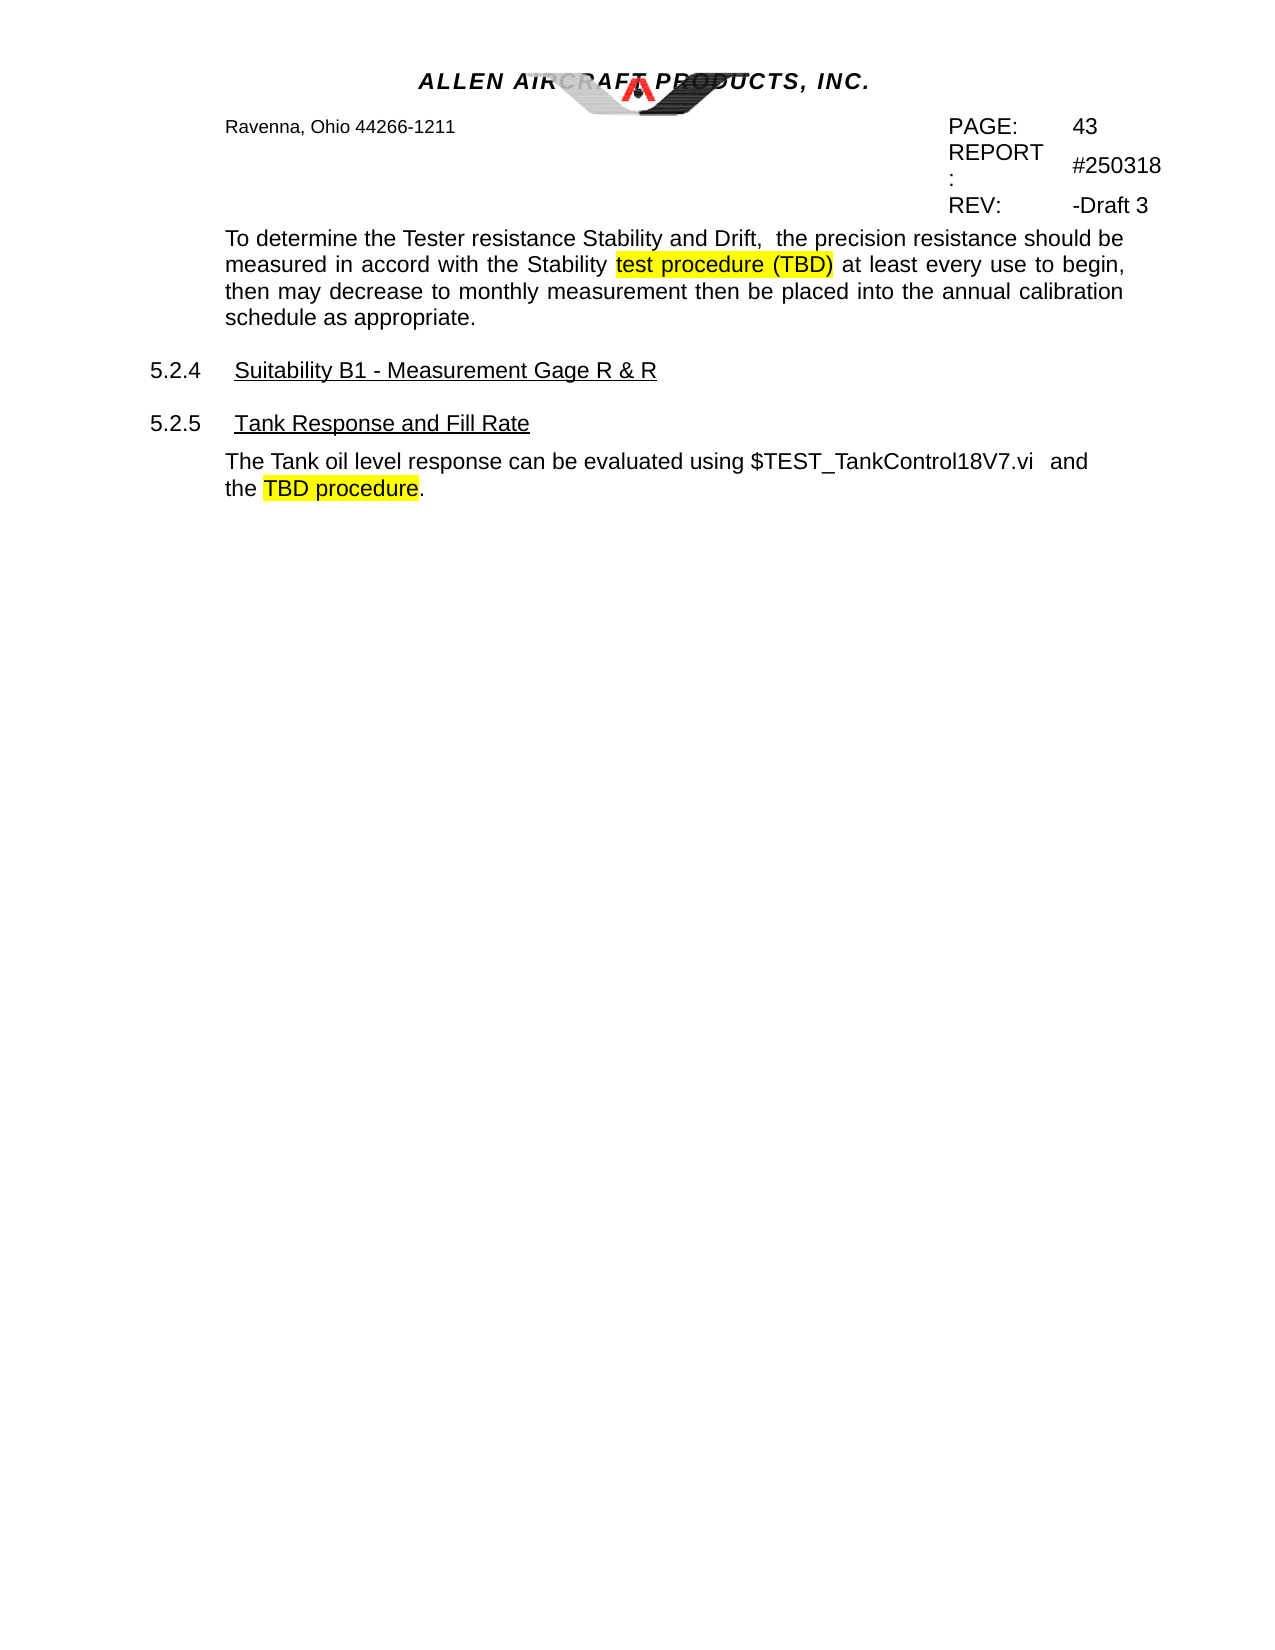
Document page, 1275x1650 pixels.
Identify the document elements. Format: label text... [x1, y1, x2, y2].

text Tank Response and Fill Rate [150, 409, 1125, 436]
text Suitability B1 - Measurement Gage R & R [150, 357, 1125, 383]
text The Tank oil level response can be evaluated using $TEST_TankControl18V7.vi and the TBD procedure. [225, 448, 1125, 501]
text To determine the Tester resistance Stability and Drift, the precision resistance should be measured in accord with the Stability test procedure (TBD) at least every use to begin, then may decrease to monthly measurement then be placed into the annual calibration schedule as appropriate. [225, 225, 1125, 330]
